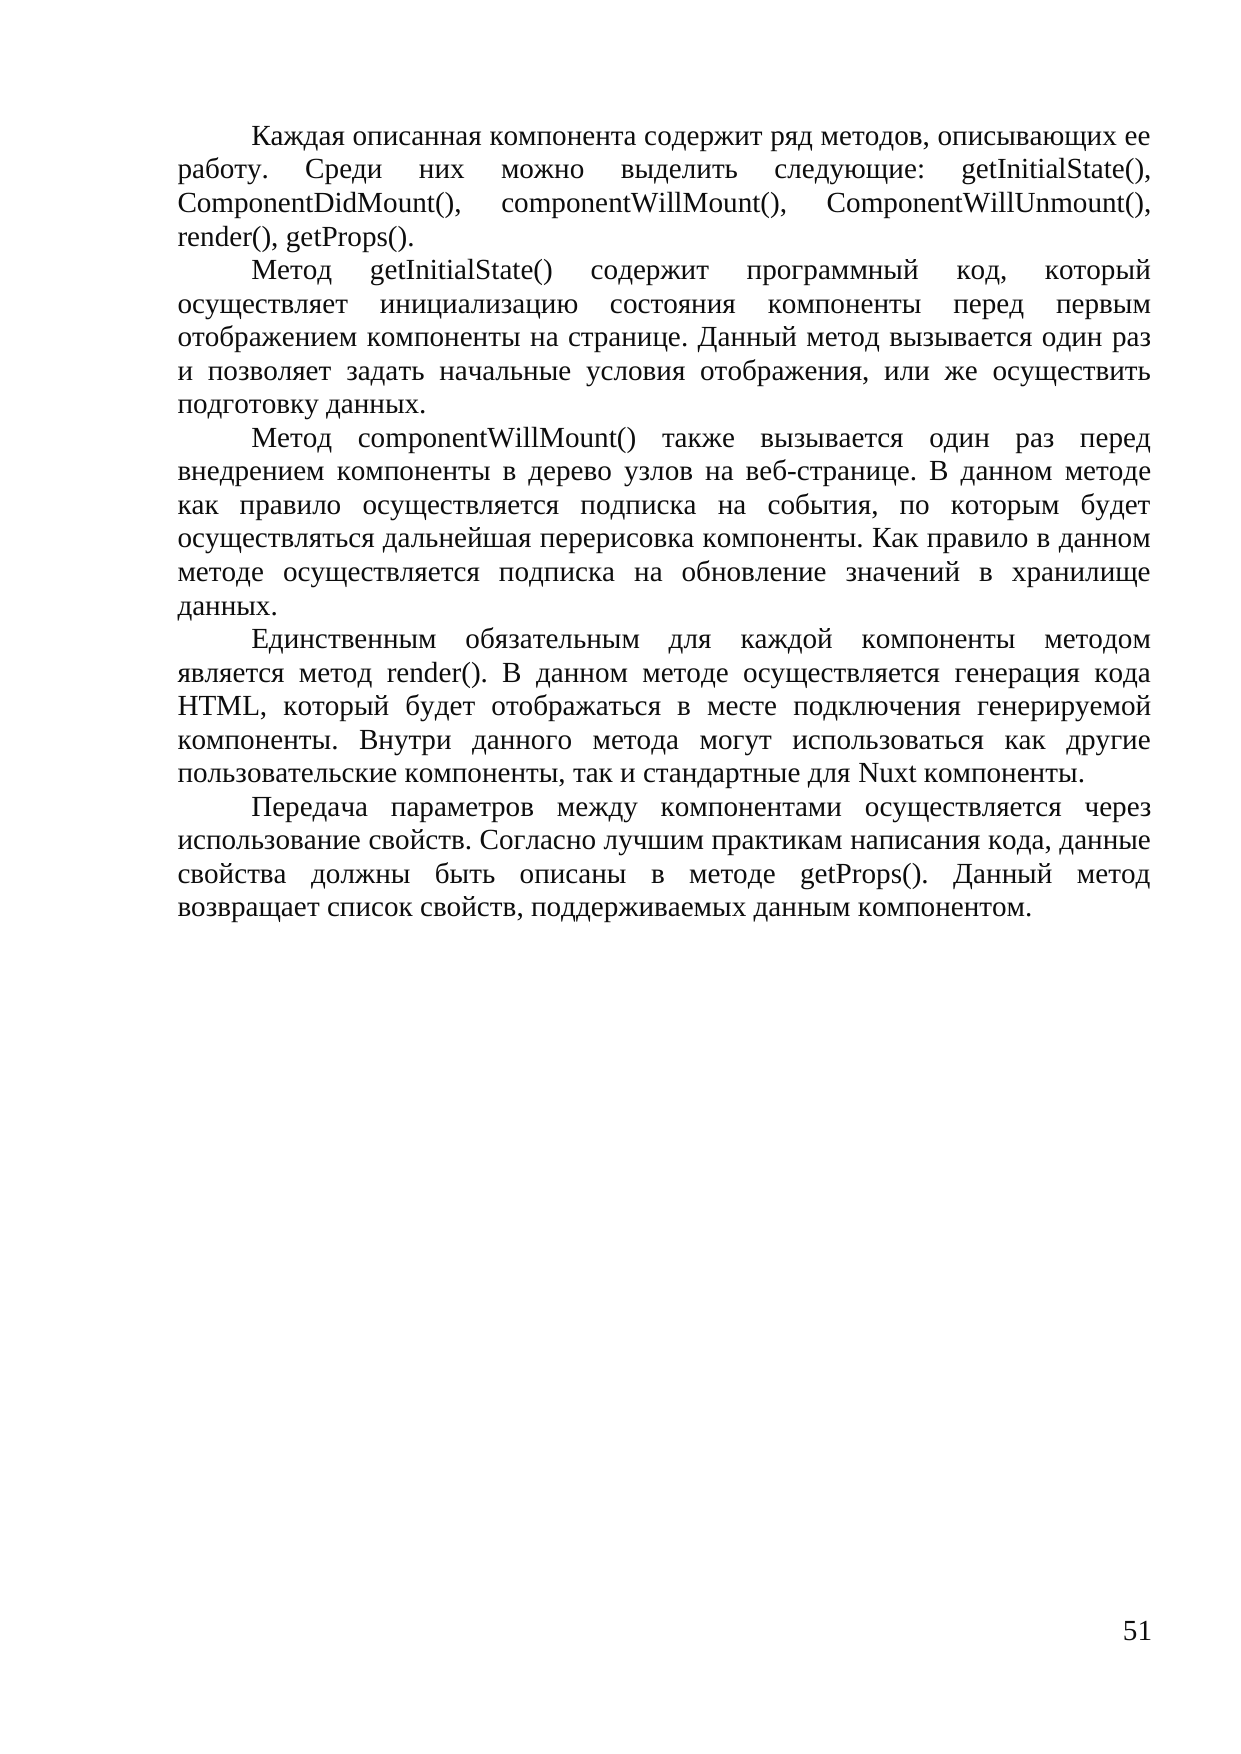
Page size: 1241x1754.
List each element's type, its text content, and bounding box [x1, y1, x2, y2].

text Каждая описанная компонента содержит ряд методов, описывающих ее работу. Среди них можно выделить следующие: getInitialState(), ComponentDidMount(), componentWillMount(), ComponentWillUnmount(), render(), getProps(). [177, 118, 1152, 252]
text Метод getInitialState() содержит программный код, который осуществляет инициализацию состояния компоненты перед первым отображением компоненты на странице. Данный метод вызывается один раз и позволяет задать начальные условия отображения, или же осуществить подготовку данных. [177, 252, 1152, 420]
text Метод componentWillMount() также вызывается один раз перед внедрением компоненты в дерево узлов на веб-странице. В данном методе как правило осуществляется подписка на события, по которым будет осуществляться дальнейшая перерисовка компоненты. Как правило в данном методе осуществляется подписка на обновление значений в хранилище данных. [177, 420, 1152, 621]
text Передача параметров между компонентами осуществляется через использование свойств. Согласно лучшим практикам написания кода, данные свойства должны быть описаны в методе getProps(). Данный метод возвращает список свойств, поддерживаемых данным компонентом. [177, 789, 1152, 923]
text Единственным обязательным для каждой компоненты методом является метод render(). В данном методе осуществляется генерация кода HTML, который будет отображаться в месте подключения генерируемой компоненты. Внутри данного метода могут использоваться как другие пользовательские компоненты, так и стандартные для Nuxt компоненты. [177, 621, 1152, 789]
